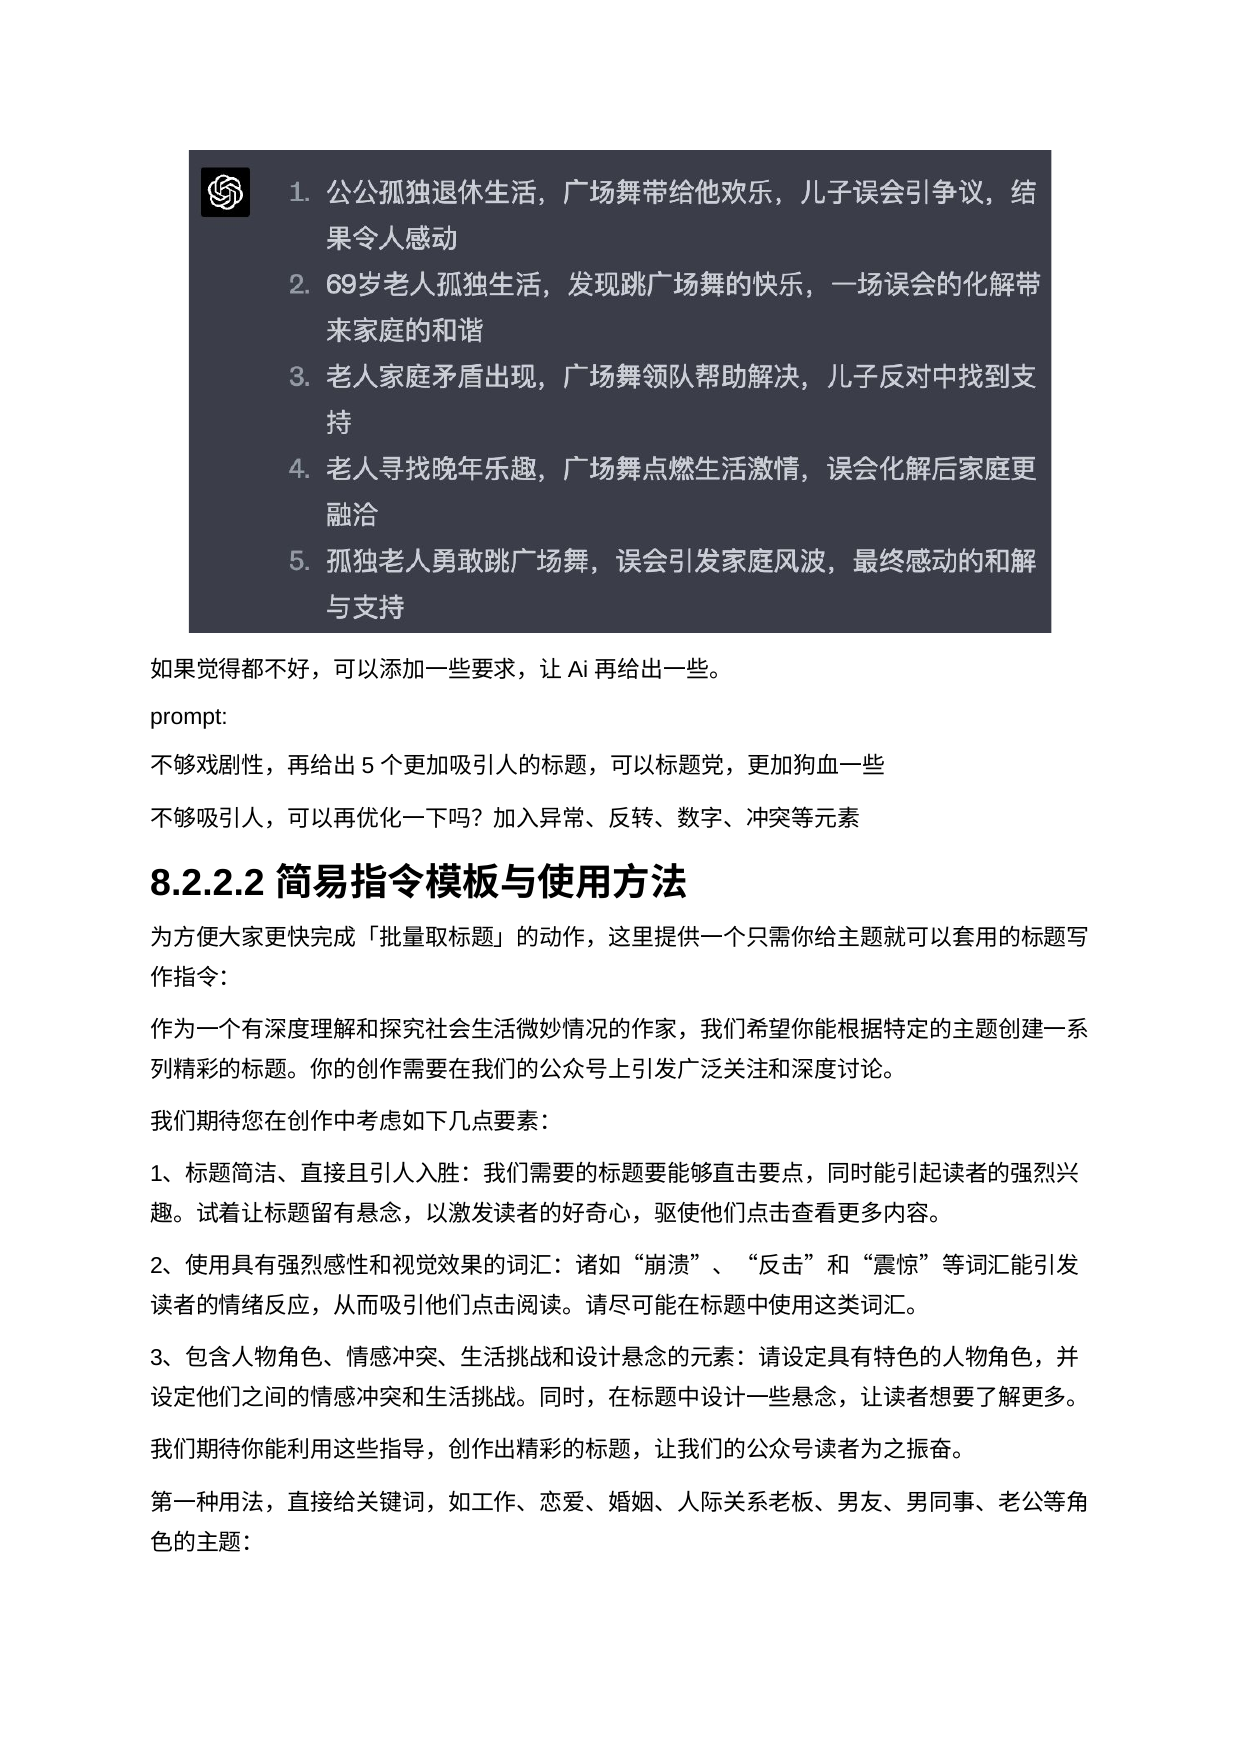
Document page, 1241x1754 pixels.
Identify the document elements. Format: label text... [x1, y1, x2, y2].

text 为方便大家更快完成「批量取标题」的动作，这里提供一个只需你给主题就可以套用的标题写作指令： [150, 918, 1090, 992]
text 1、标题简洁、直接且引人入胜：我们需要的标题要能够直击要点，同时能引起读者的强烈兴趣。试着让标题留有悬念，以激发读者的好奇心，驱使他们点击查看更多内容。 [150, 1155, 1090, 1228]
text 如果觉得都不好，可以添加一些要求，让 Ai 再给出一些。 [150, 651, 1090, 684]
text 我们期待你能利用这些指导，创作出精彩的标题，让我们的公众号读者为之振奋。 [150, 1431, 1090, 1464]
text 不够戏剧性，再给出 5 个更加吸引人的标题，可以标题党，更加狗血一些 [150, 747, 1090, 780]
text prompt: [150, 703, 1090, 729]
text 作为一个有深度理解和探究社会生活微妙情况的作家，我们希望你能根据特定的主题创建一系列精彩的标题。你的创作需要在我们的公众号上引发广泛关注和深度讨论。 [150, 1011, 1090, 1084]
text 我们期待您在创作中考虑如下几点要素： [150, 1103, 1090, 1136]
picture [188, 150, 1052, 633]
text 第一种用法，直接给关键词，如工作、恋爱、婚姻、人际关系老板、男友、男同事、老公等角色的主题： [150, 1483, 1090, 1557]
text 3、包含人物角色、情感冲突、生活挑战和设计悬念的元素：请设定具有特色的人物角色，并设定他们之间的情感冲突和生活挑战。同时，在标题中设计一些悬念，让读者想要了解更多。 [150, 1339, 1090, 1412]
text 2、使用具有强烈感性和视觉效果的词汇：诸如“崩溃”、“反击”和“震惊”等词汇能引发读者的情绪反应，从而吸引他们点击阅读。请尽可能在标题中使用这类词汇。 [150, 1247, 1090, 1320]
text 不够吸引人，可以再优化一下吗？加入异常、反转、数字、冲突等元素 [150, 799, 1090, 833]
